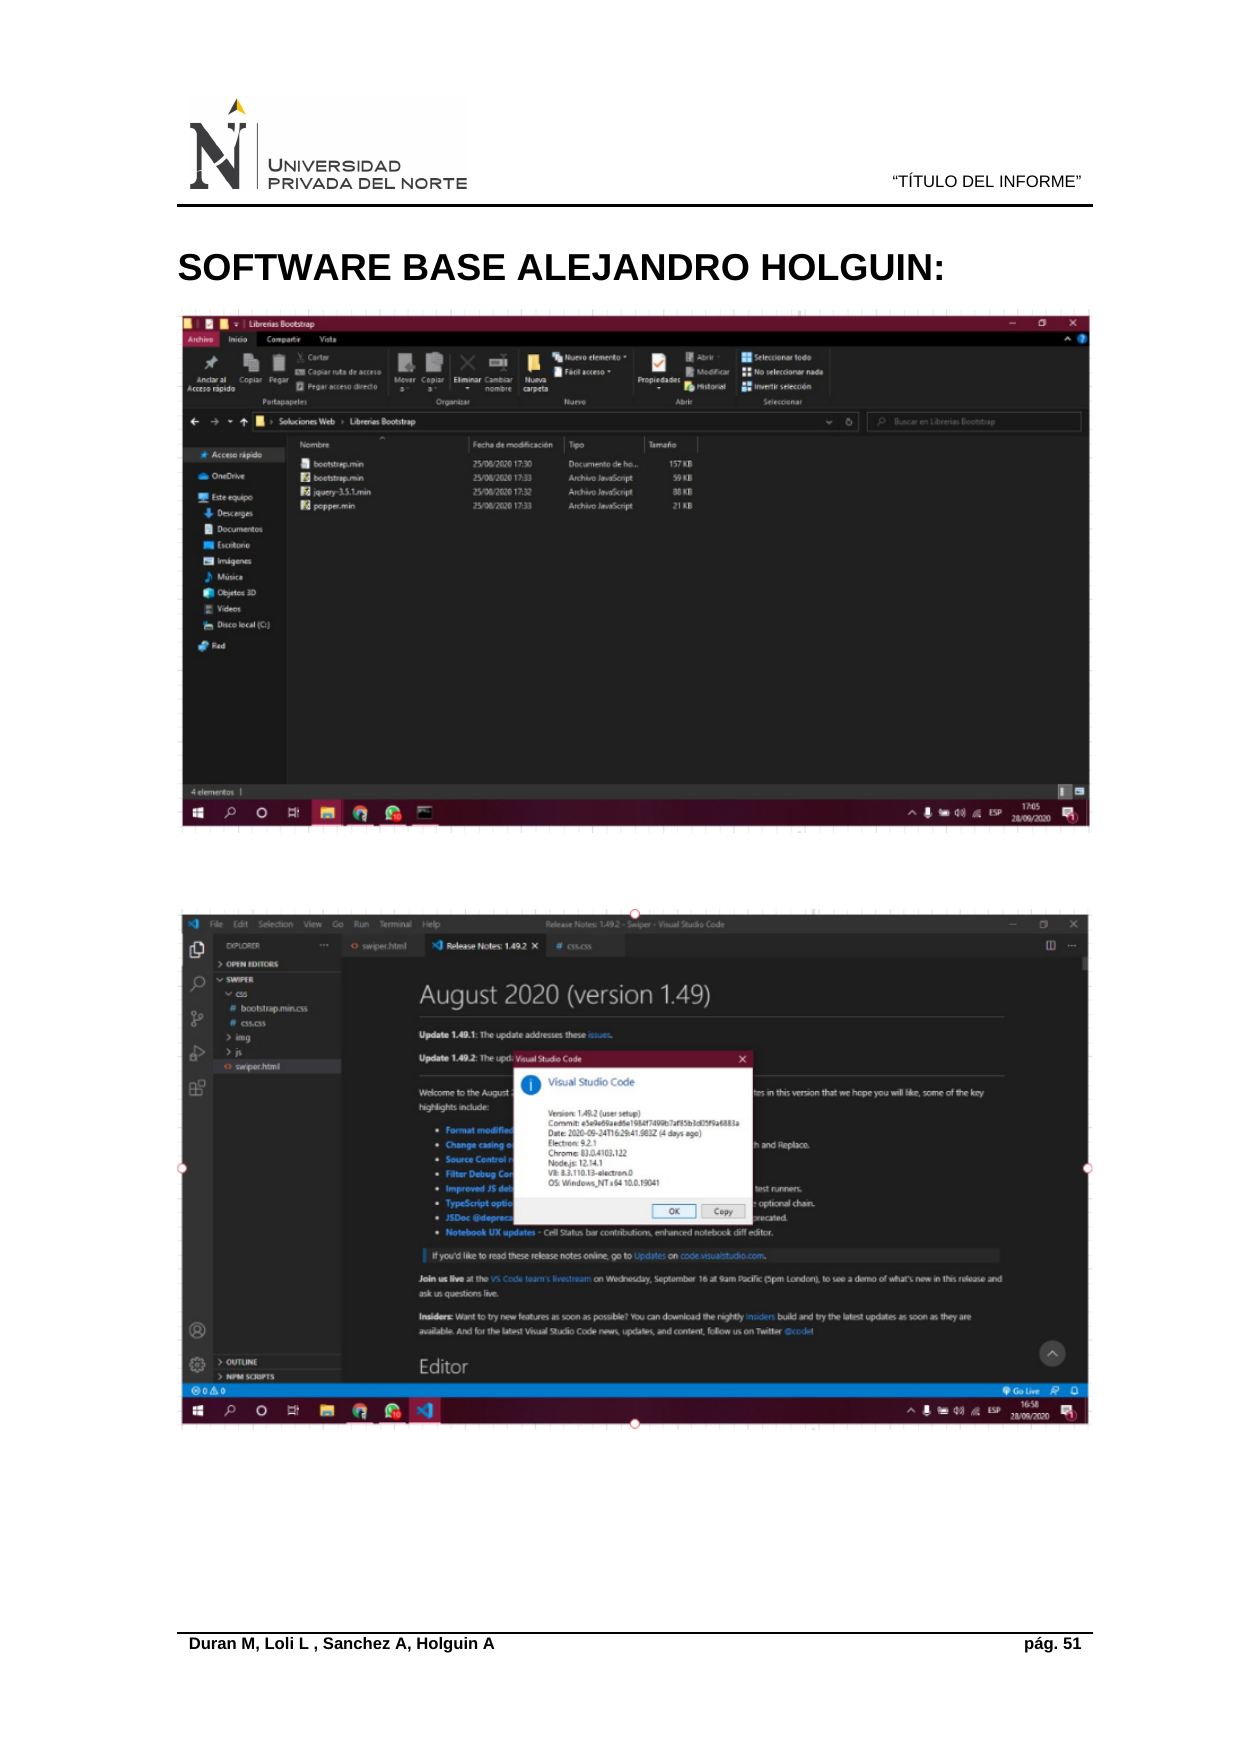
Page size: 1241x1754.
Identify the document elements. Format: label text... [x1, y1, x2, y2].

picture [177, 309, 1093, 833]
text SOFTWARE BASE ALEJANDRO HOLGUIN: [177, 245, 1092, 288]
picture [188, 95, 469, 191]
picture [177, 909, 1093, 1430]
